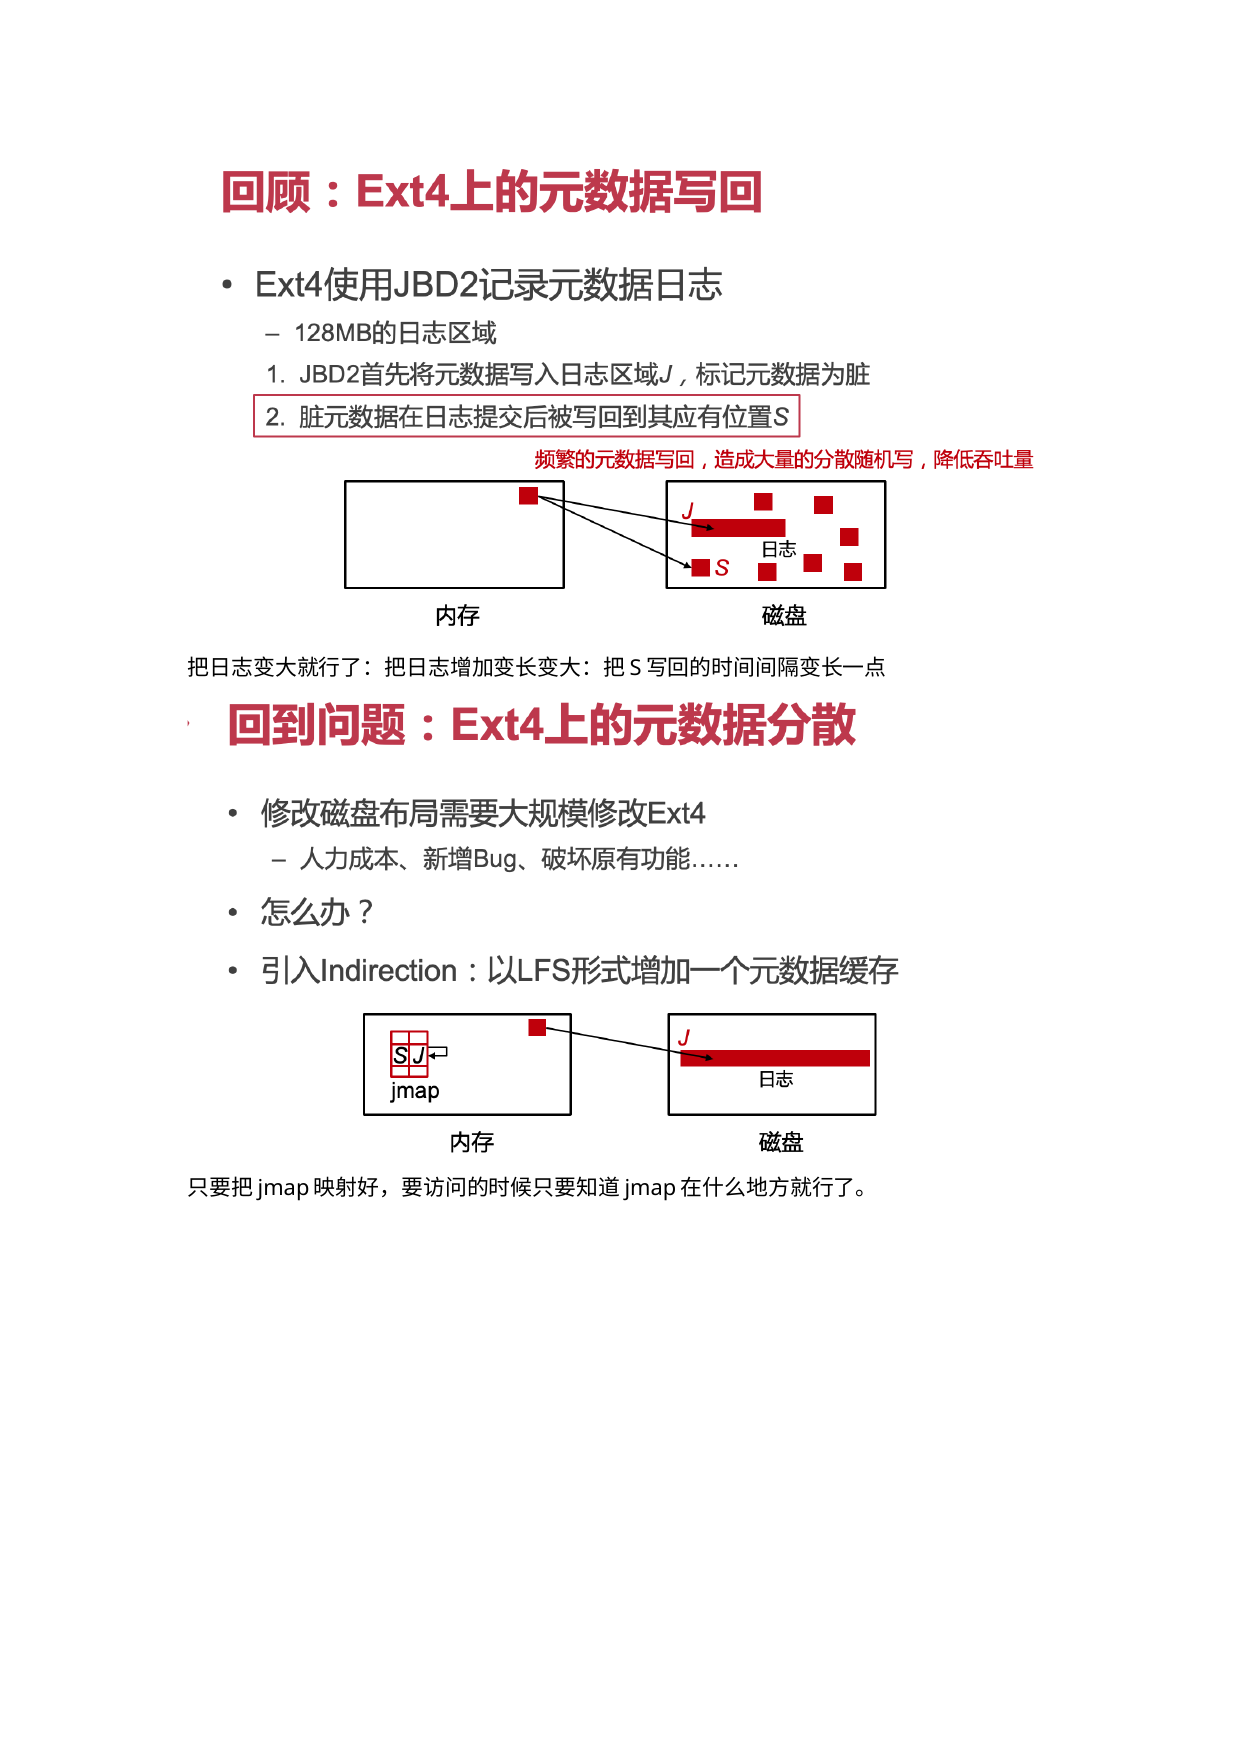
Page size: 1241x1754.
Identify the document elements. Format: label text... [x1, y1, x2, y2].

text 只要把jmap映射好，要访问的时候只要知道jmap在什么地方就行了。 [187, 1169, 1053, 1202]
picture [187, 682, 1053, 1164]
picture [187, 162, 1053, 642]
text 把日志变大就行了：把日志增加变长变大：把S写回的时间间隔变长一点 [187, 649, 1053, 682]
